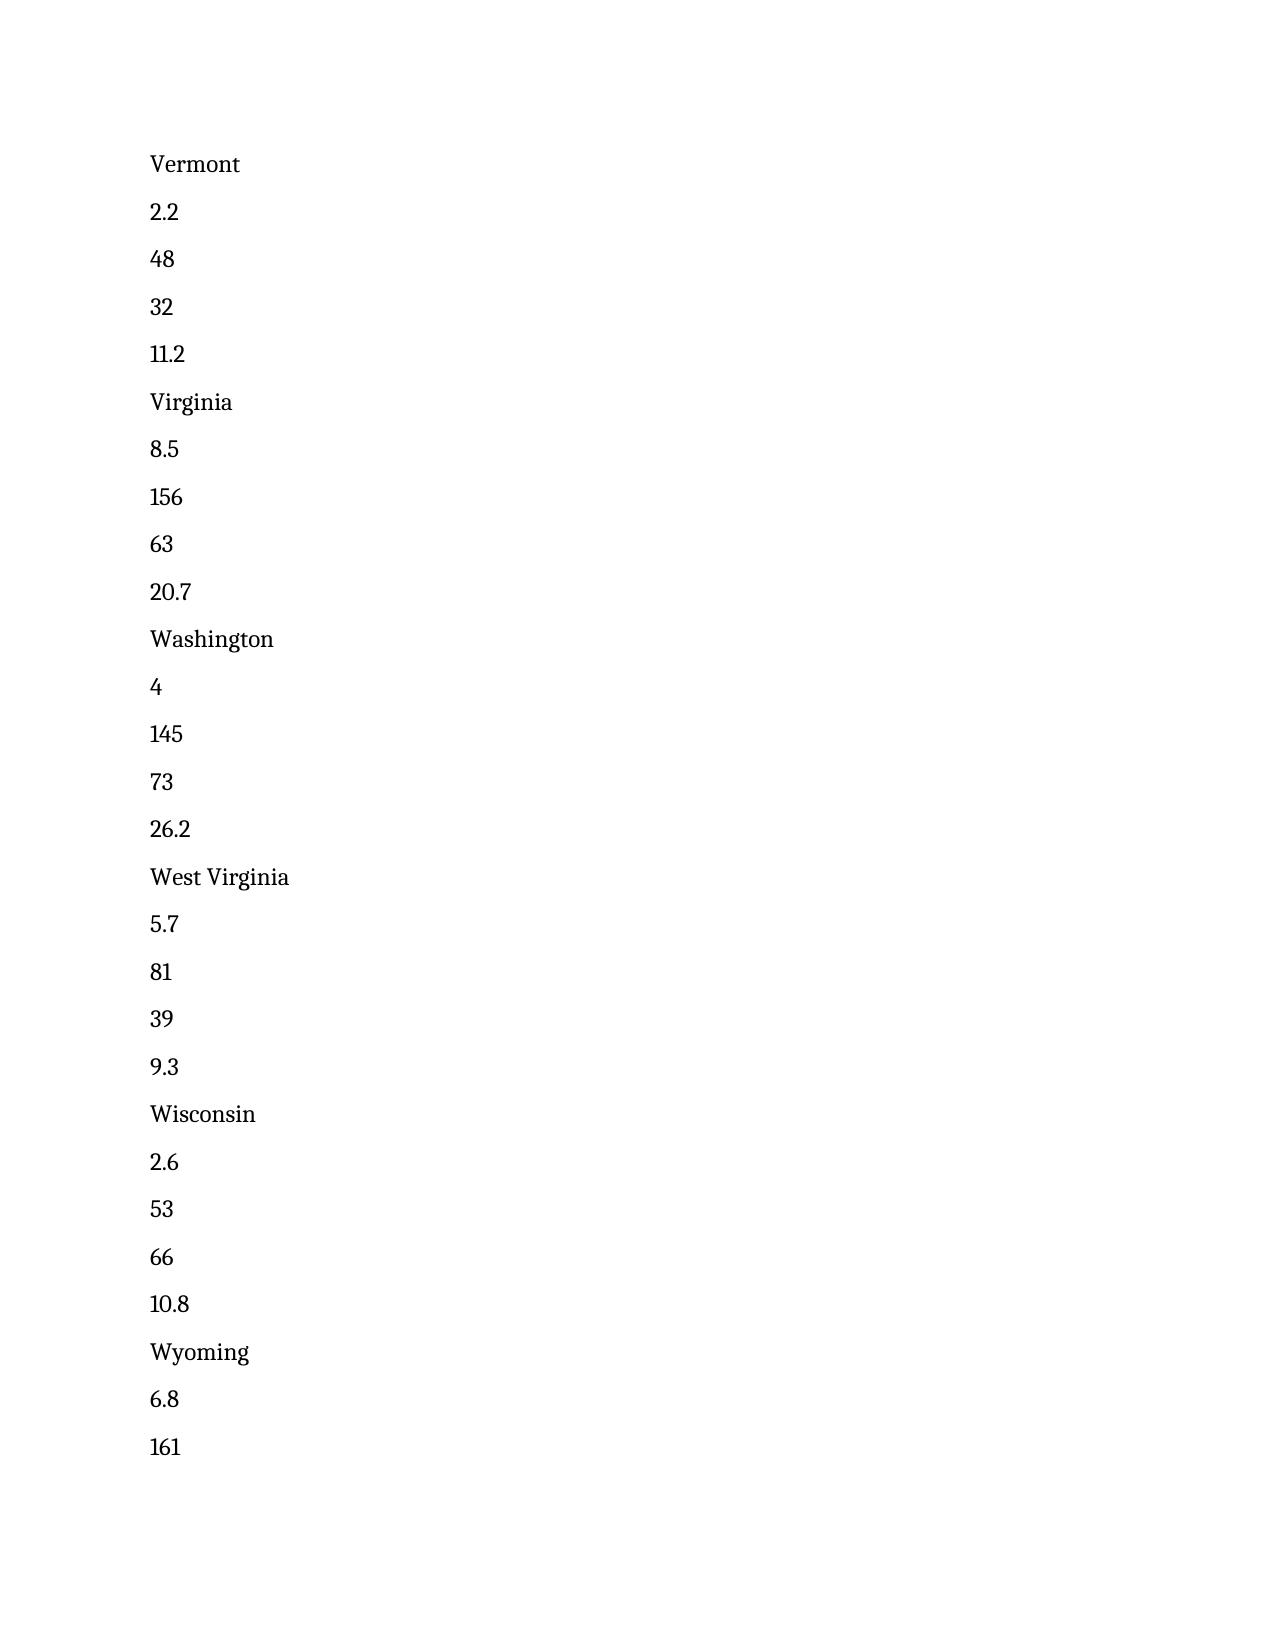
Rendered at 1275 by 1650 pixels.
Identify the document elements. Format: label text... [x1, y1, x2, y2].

text 48 [150, 245, 1125, 274]
text Virginia [150, 387, 1125, 416]
text 5.7 [150, 910, 1125, 939]
text 2.2 [150, 197, 1125, 226]
text 53 [150, 1195, 1125, 1224]
text 4 [150, 672, 1125, 701]
text 26.2 [150, 815, 1125, 844]
text 66 [150, 1242, 1125, 1271]
text Wisconsin [150, 1100, 1125, 1129]
text 145 [150, 720, 1125, 749]
text 32 [150, 292, 1125, 321]
text West Virginia [150, 862, 1125, 891]
text 20.7 [150, 577, 1125, 606]
text 63 [150, 530, 1125, 559]
text Wyoming [150, 1337, 1125, 1366]
text 156 [150, 482, 1125, 511]
text 2.6 [150, 1147, 1125, 1176]
text 6.8 [150, 1385, 1125, 1414]
text 11.2 [150, 340, 1125, 369]
text 39 [150, 1005, 1125, 1034]
text Washington [150, 625, 1125, 654]
text 9.3 [150, 1052, 1125, 1081]
text 81 [150, 957, 1125, 986]
text 10.8 [150, 1290, 1125, 1319]
text 73 [150, 767, 1125, 796]
text Vermont [150, 150, 1125, 179]
text 161 [150, 1432, 1125, 1461]
text 8.5 [150, 435, 1125, 464]
